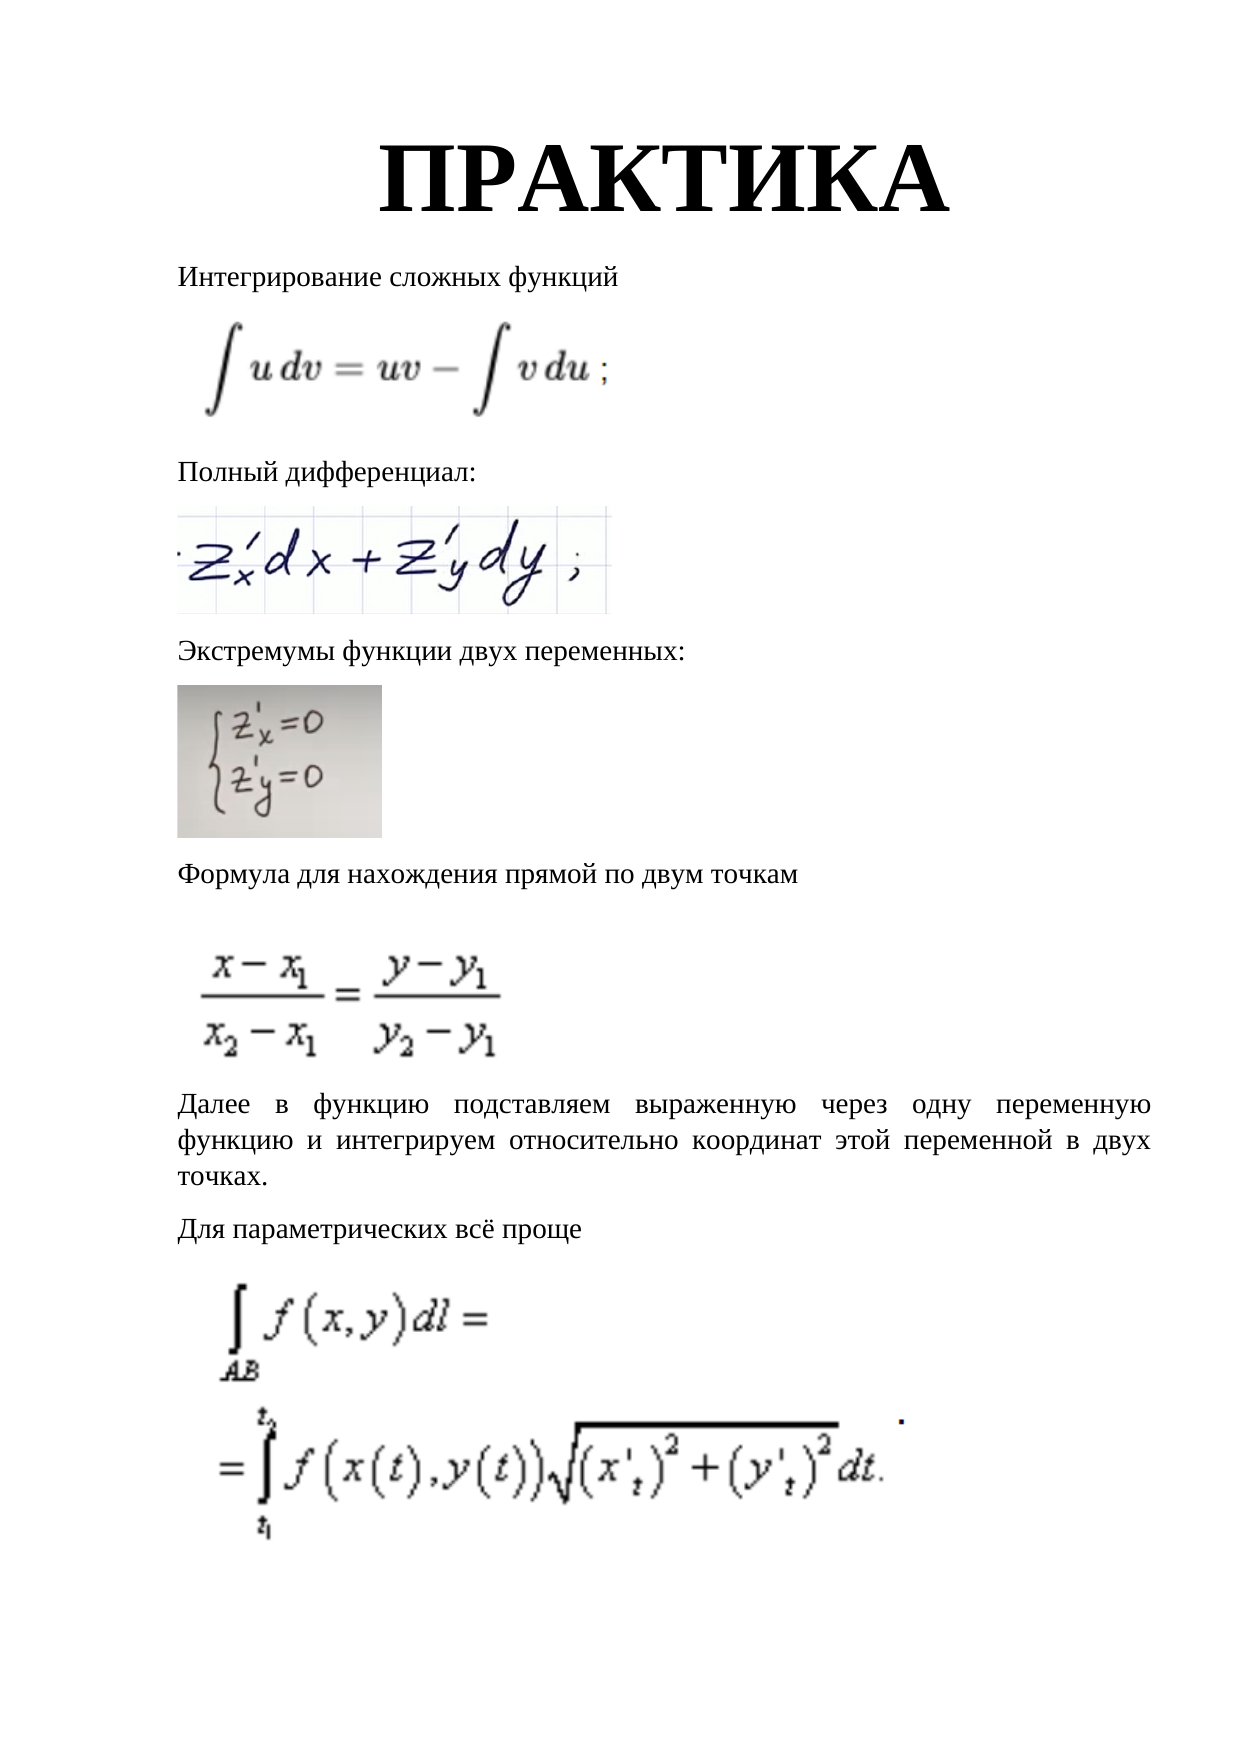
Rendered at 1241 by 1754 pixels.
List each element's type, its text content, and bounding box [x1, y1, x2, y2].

picture [177, 311, 668, 436]
text Экстремумы функции двух переменных: [177, 633, 1152, 666]
picture [177, 908, 549, 1067]
picture [177, 1263, 976, 1553]
text Формула для нахождения прямой по двум точкам [177, 856, 1152, 889]
picture [177, 685, 382, 838]
text Полный дифференциал: [177, 454, 1152, 488]
text Для параметрических всё проще [177, 1211, 1152, 1244]
text Интегрирование сложных функций [177, 259, 1152, 292]
picture [177, 506, 612, 614]
text Далее в функцию подставляем выраженную через одну переменную функцию и интегрируем относительно координат этой переменной в двух точках. [177, 1086, 1152, 1192]
text ПРАКТИКА [177, 118, 1152, 233]
